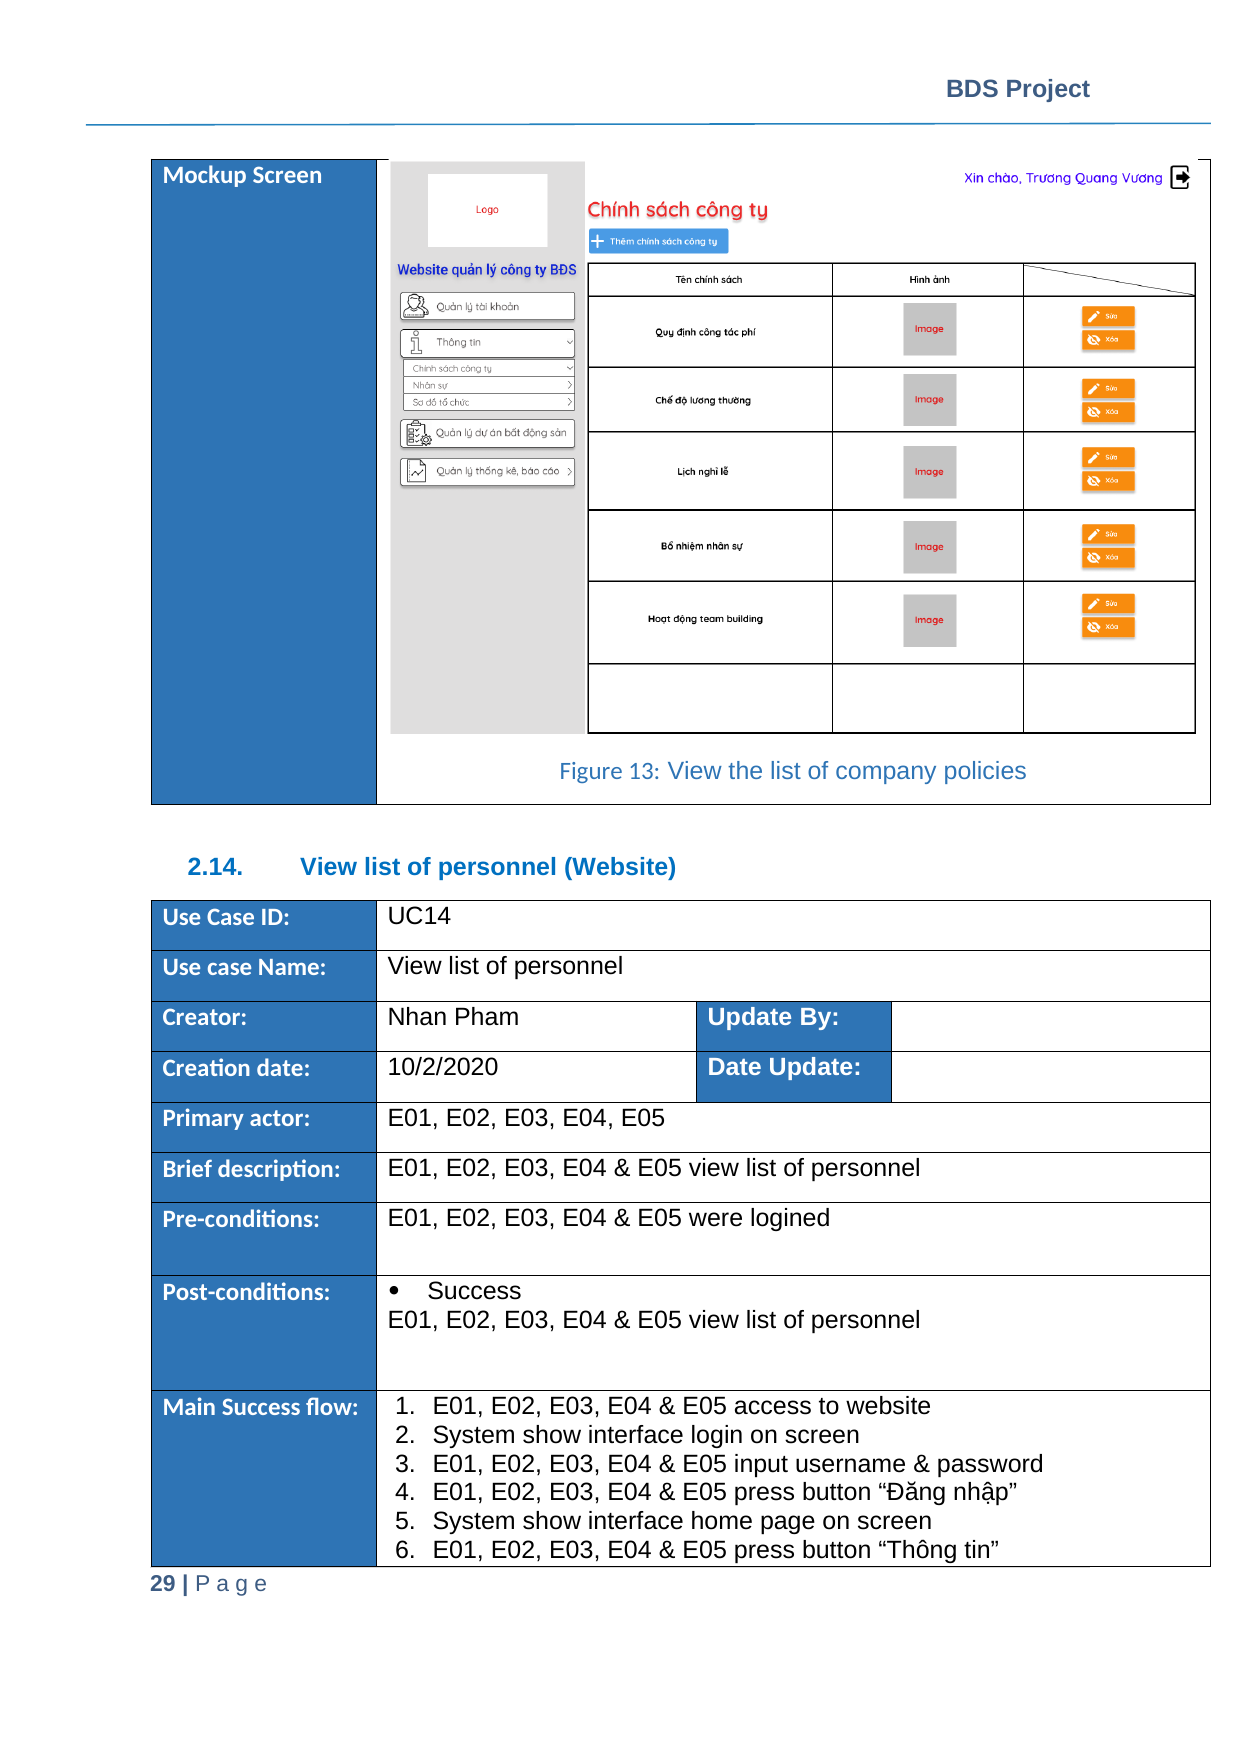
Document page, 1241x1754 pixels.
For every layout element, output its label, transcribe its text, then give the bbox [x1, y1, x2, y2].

table_cell Post-conditions: [152, 1276, 376, 1390]
table_cell E01, E02, E03, E04 & E05 view list of personnel [377, 1153, 1210, 1202]
table_cell Mockup Screen [152, 160, 376, 804]
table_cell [377, 1391, 1210, 1566]
table_cell Main Success flow: [152, 1391, 376, 1566]
table_header UC14 [377, 901, 1210, 950]
table_cell View list of personnel [377, 951, 1210, 1001]
table_cell E01, E02, E03, E04 & E05 were logined [377, 1203, 1210, 1275]
table_cell Update By: [697, 1002, 891, 1051]
table_cell 10/2/2020 [377, 1052, 696, 1102]
table_cell Pre-conditions: [152, 1203, 376, 1275]
table_cell Primary actor: [152, 1103, 376, 1152]
table_cell E01, E02, E03, E04, E05 [377, 1103, 1210, 1152]
table_cell Date Update: [697, 1052, 891, 1102]
table_cell Brief description: [152, 1153, 376, 1202]
text 2.14. View list of personnel (Website) [187, 852, 1090, 881]
table_header Use Case ID: [152, 901, 376, 950]
table_cell Nhan Pham [377, 1002, 696, 1051]
table_cell Figure 13: View the list of company policies [377, 160, 1210, 804]
table_cell [892, 1002, 1210, 1051]
table_cell [892, 1052, 1210, 1102]
table_cell Use case Name: [152, 951, 376, 1001]
table_cell Success E01, E02, E03, E04 & E05 view list of personnel [377, 1276, 1210, 1390]
picture [388, 159, 1198, 737]
table_cell Creation date: [152, 1052, 376, 1102]
table_cell Creator: [152, 1002, 376, 1051]
